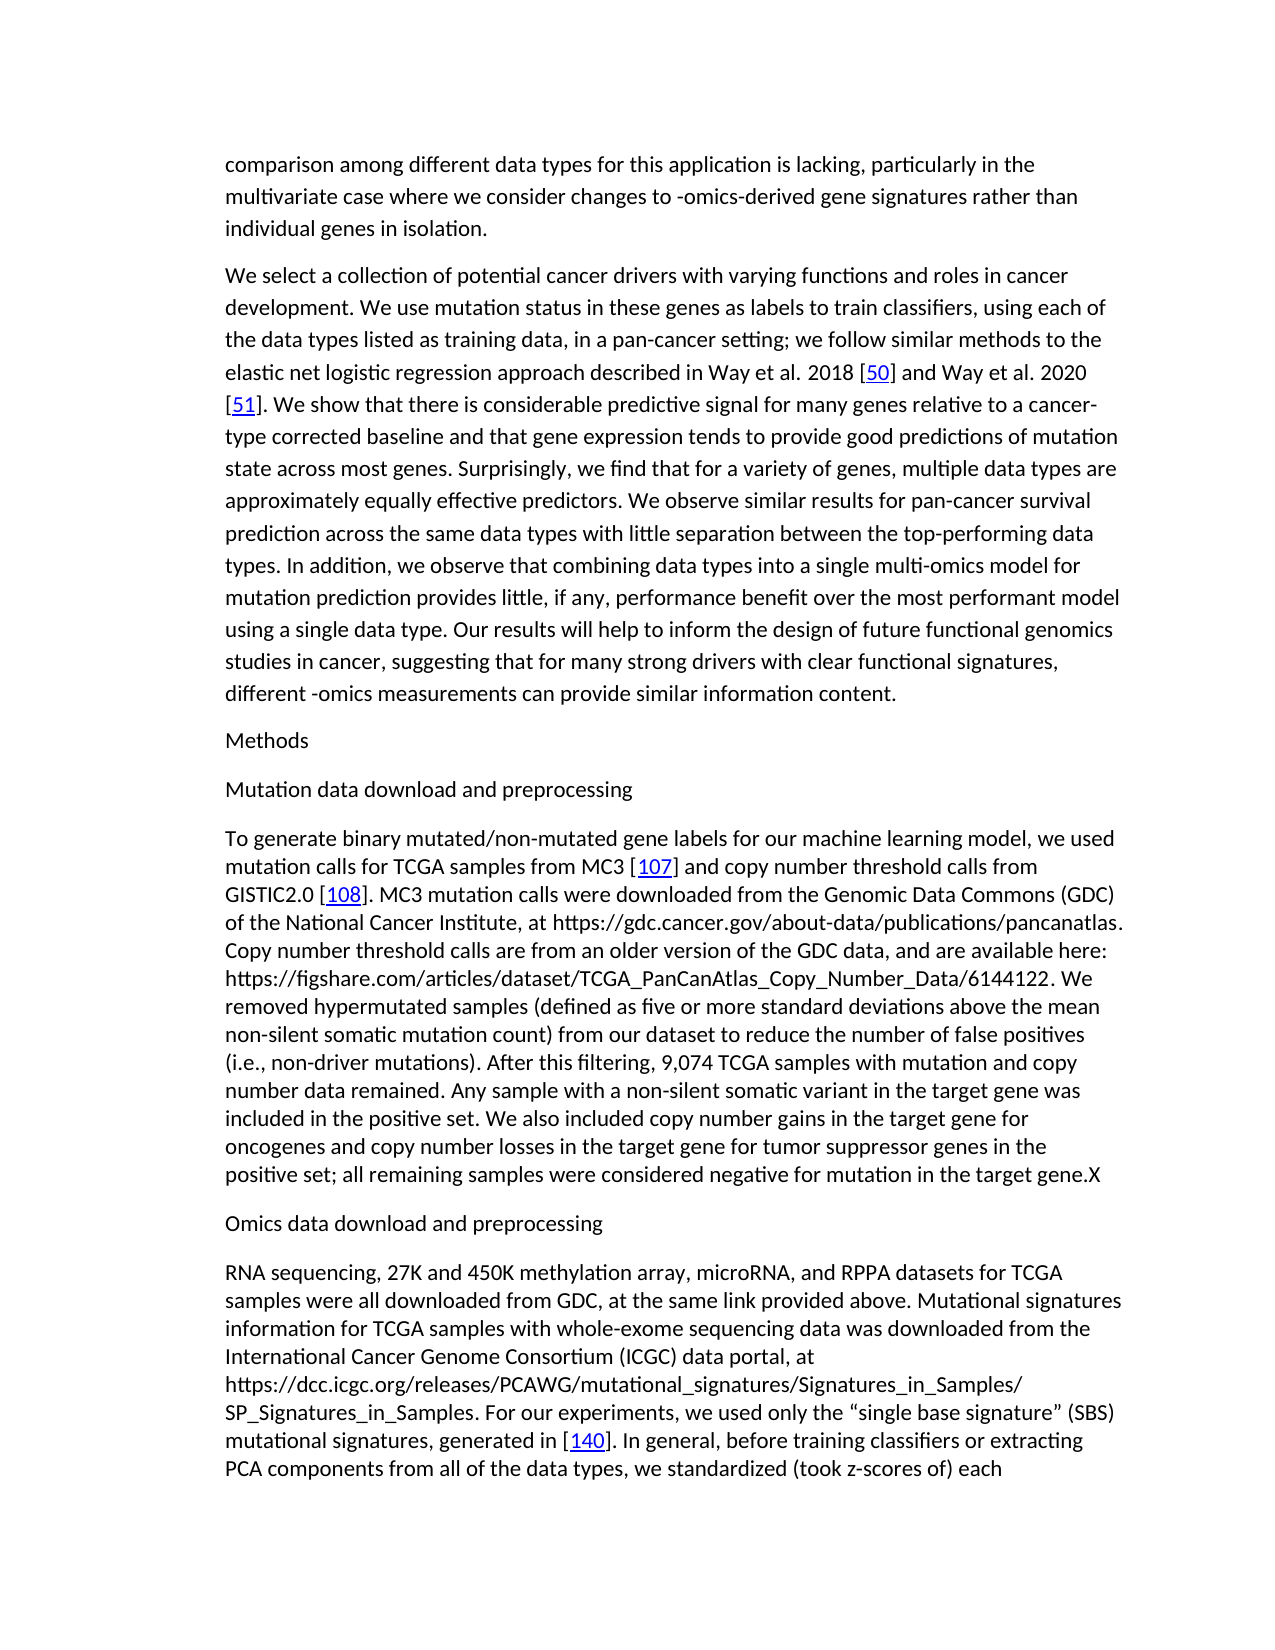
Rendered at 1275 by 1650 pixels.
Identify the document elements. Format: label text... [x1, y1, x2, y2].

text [225, 150, 1125, 242]
text We select a collection of potential cancer drivers with varying functions and roles in cancer development. We use mutation status in these genes as labels to train classifiers, using each of the data types listed as training data, in a pan-cancer setting; we follow similar methods to the elastic net logistic regression approach described in Way et al. 2018 [50] and Way et al. 2020 [51]. We show that there is considerable predictive signal for many genes relative to a cancer-type corrected baseline and that gene expression tends to provide good predictions of mutation state across most genes. Surprisingly, we find that for a variety of genes, multiple data types are approximately equally effective predictors. We observe similar results for pan-cancer survival prediction across the same data types with little separation between the top-performing data types. In addition, we observe that combining data types into a single multi-omics model for mutation prediction provides little, if any, performance benefit over the most performant model using a single data type. Our results will help to inform the design of future functional genomics studies in cancer, suggesting that for many strong drivers with clear functional signatures, different -omics measurements can provide similar information content. [225, 261, 1125, 708]
